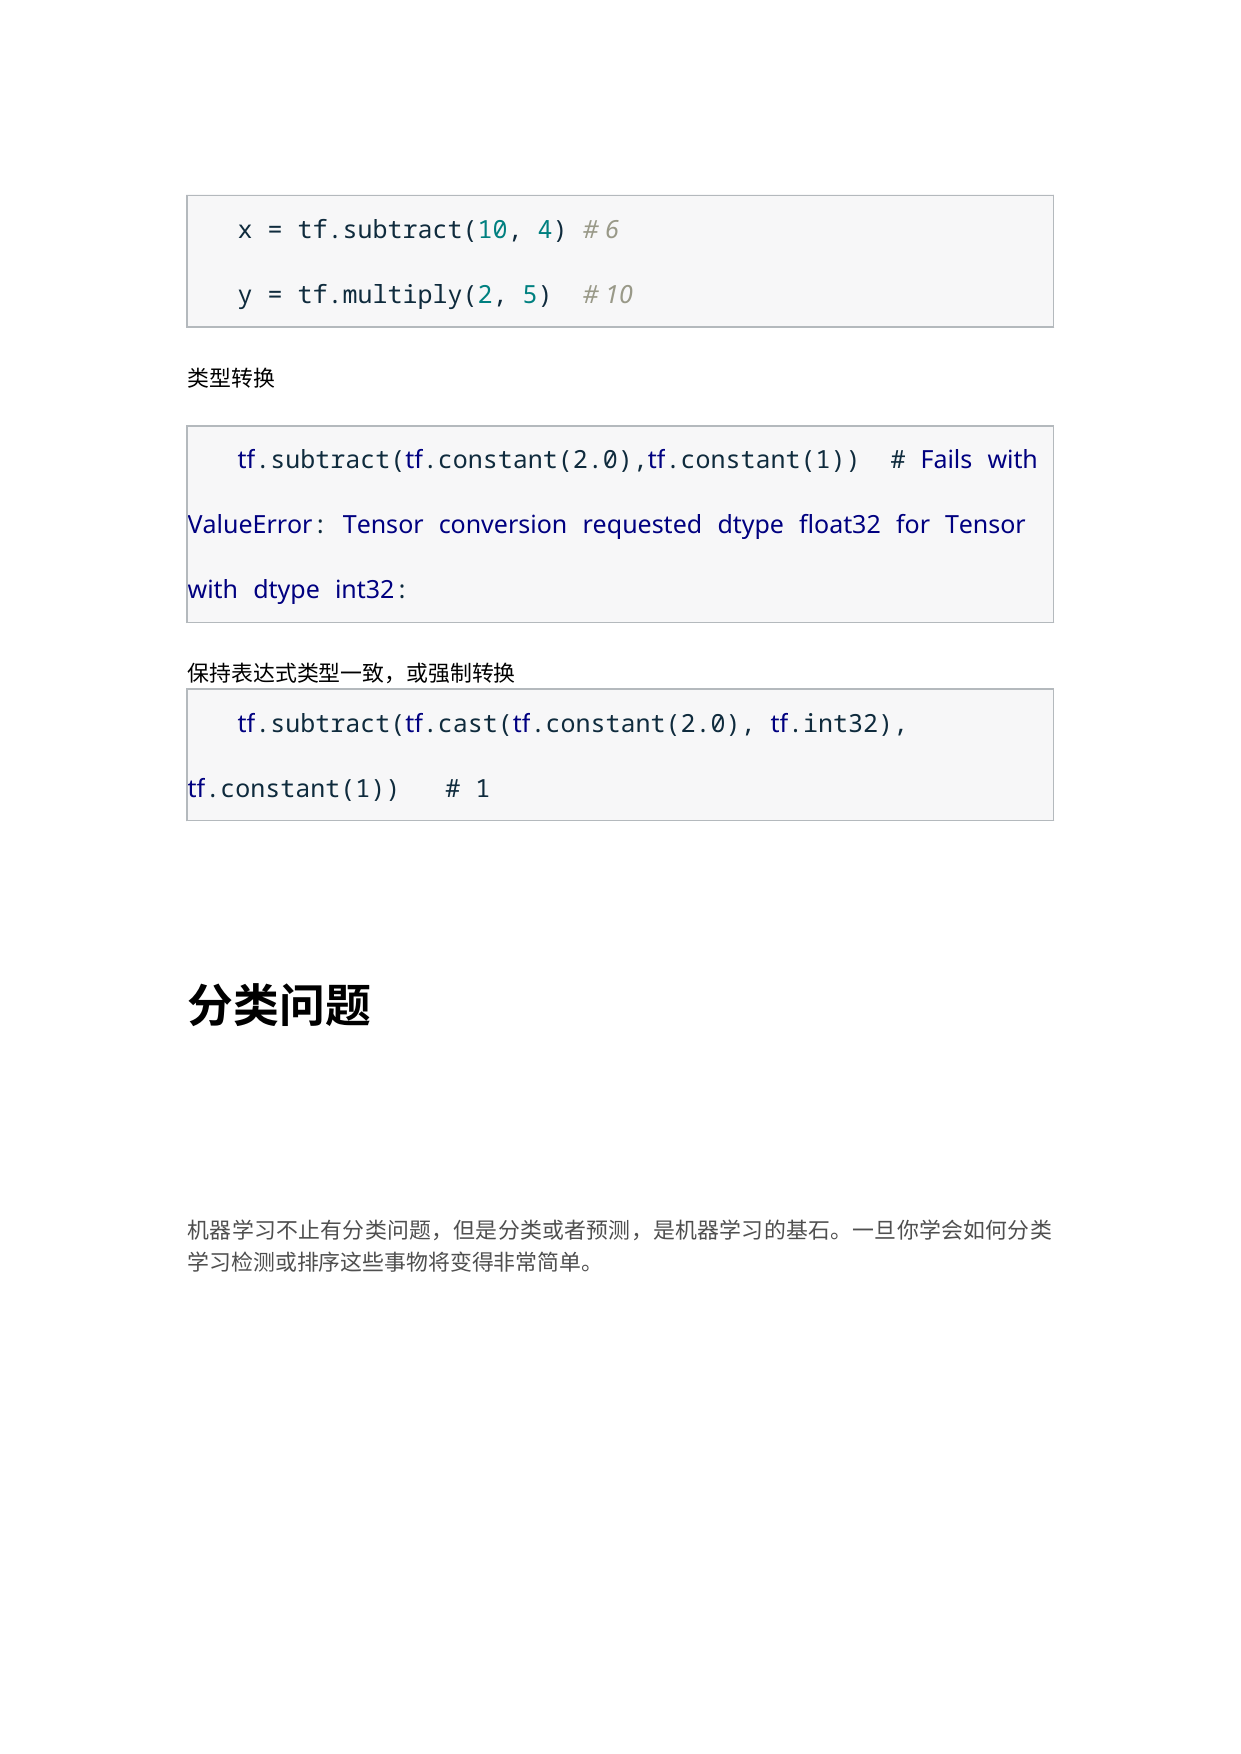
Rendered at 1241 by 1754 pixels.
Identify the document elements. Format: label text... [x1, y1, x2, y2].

text 机器学习不止有分类问题，但是分类或者预测，是机器学习的基石。一旦你学会如何分类，学习检测或排序这些事物将变得非常简单。 [187, 1212, 1053, 1277]
text y = tf.multiply(2, 5) # 10 [188, 259, 1053, 326]
text 保持表达式类型一致，或强制转换 [187, 656, 1053, 688]
text x = tf.subtract(10, 4) # 6 [188, 196, 1053, 259]
text tf.subtract(tf.cast(tf.constant(2.0), tf.int32), tf.constant(1)) # 1 [188, 690, 1053, 820]
subtitle 分类问题 [187, 954, 1053, 1052]
text 类型转换 [187, 360, 1053, 393]
text tf.subtract(tf.constant(2.0),tf.constant(1)) # Fails with ValueError: Tensor conversion requested dtype float32 for Tensor with dtype int32: [188, 427, 1053, 622]
